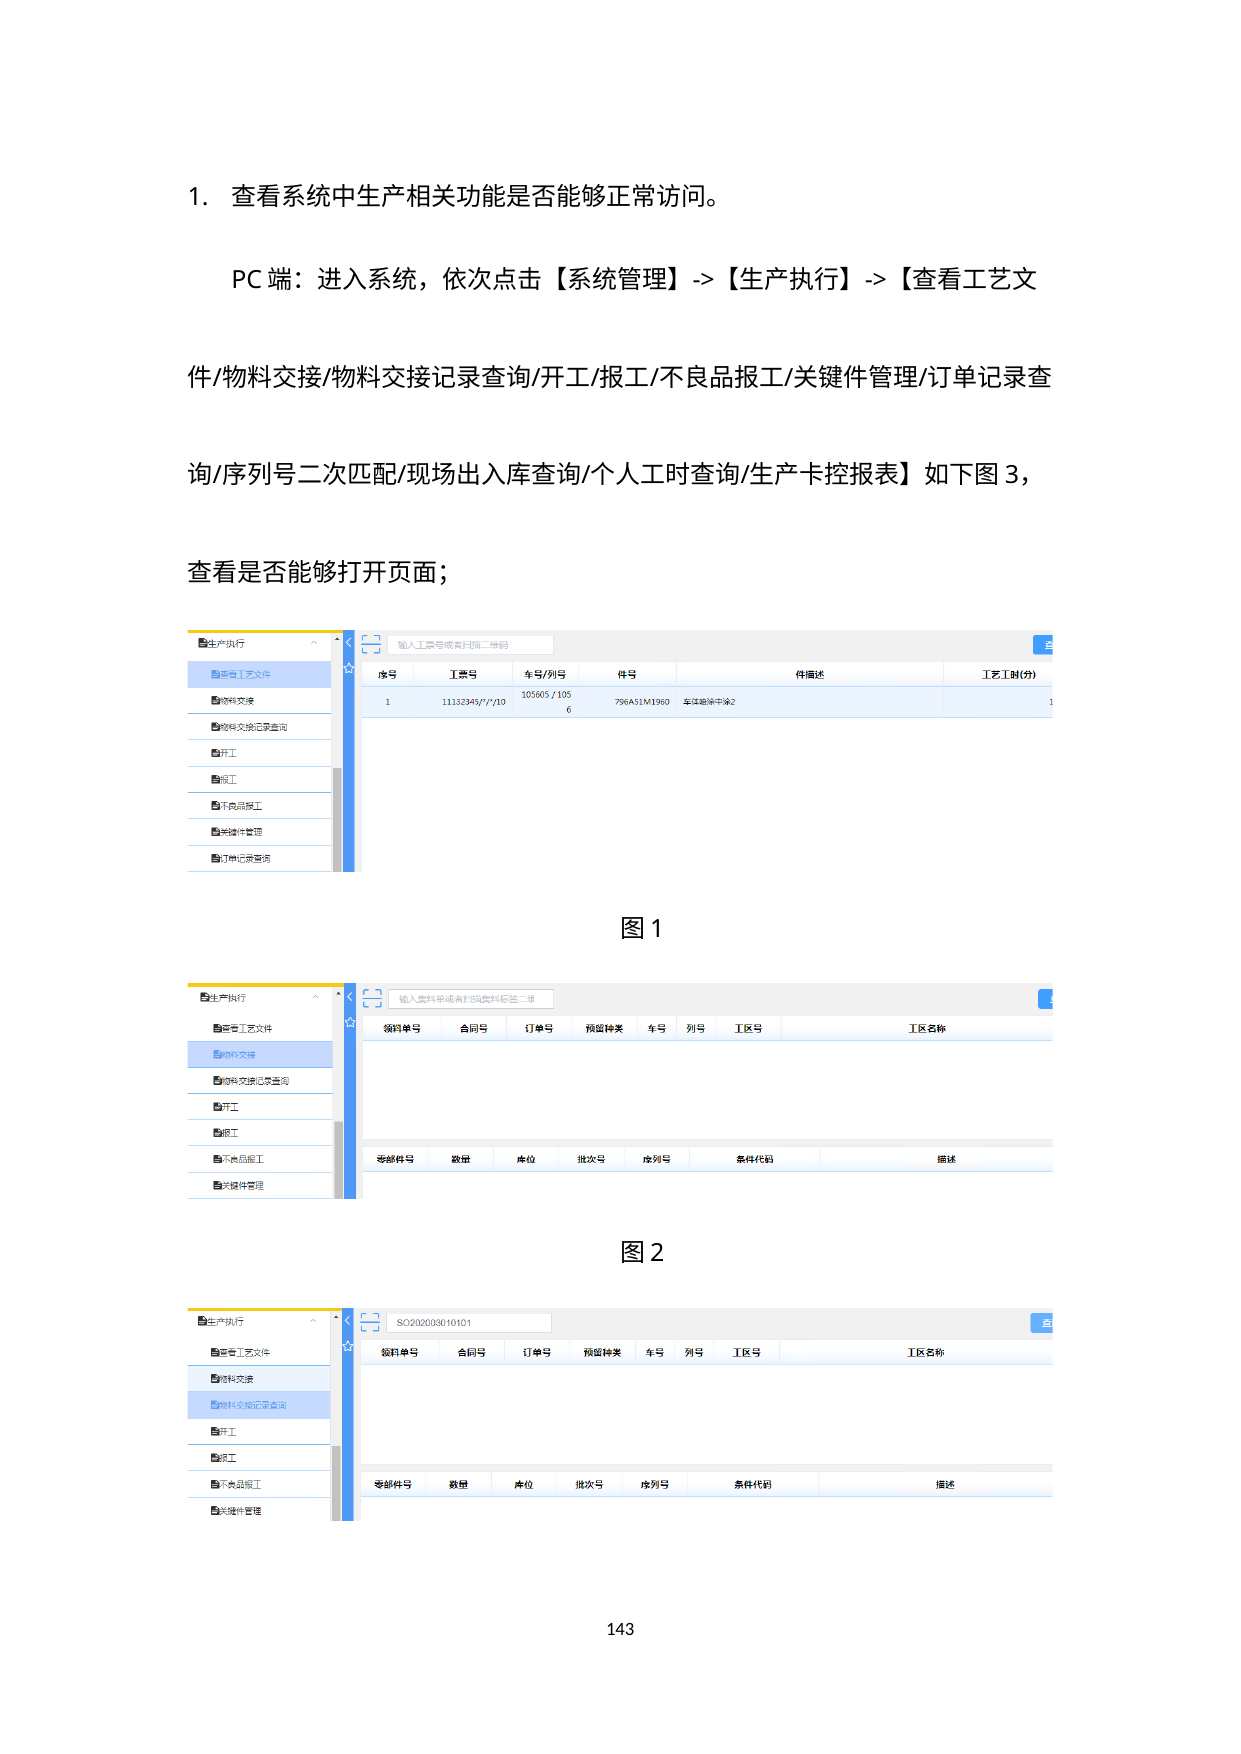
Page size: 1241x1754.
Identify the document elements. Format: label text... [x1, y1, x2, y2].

text 图2 [187, 1218, 1053, 1283]
list 查看系统中生产相关功能是否能够正常访问。 [187, 162, 1053, 227]
picture [187, 983, 1053, 1199]
picture [187, 630, 1053, 872]
text 图1 [187, 894, 1053, 959]
picture [187, 1308, 1053, 1521]
text PC端：进入系统，依次点击【系统管理】->【生产执行】->【查看工艺文件/物料交接/物料交接记录查询/开工/报工/不良品报工/关键件管理/订单记录查询/序列号二次匹配/现场出入库查询/个人工时查询/生产卡控报表】如下图3，查看是否能够打开页面； [187, 245, 1053, 603]
